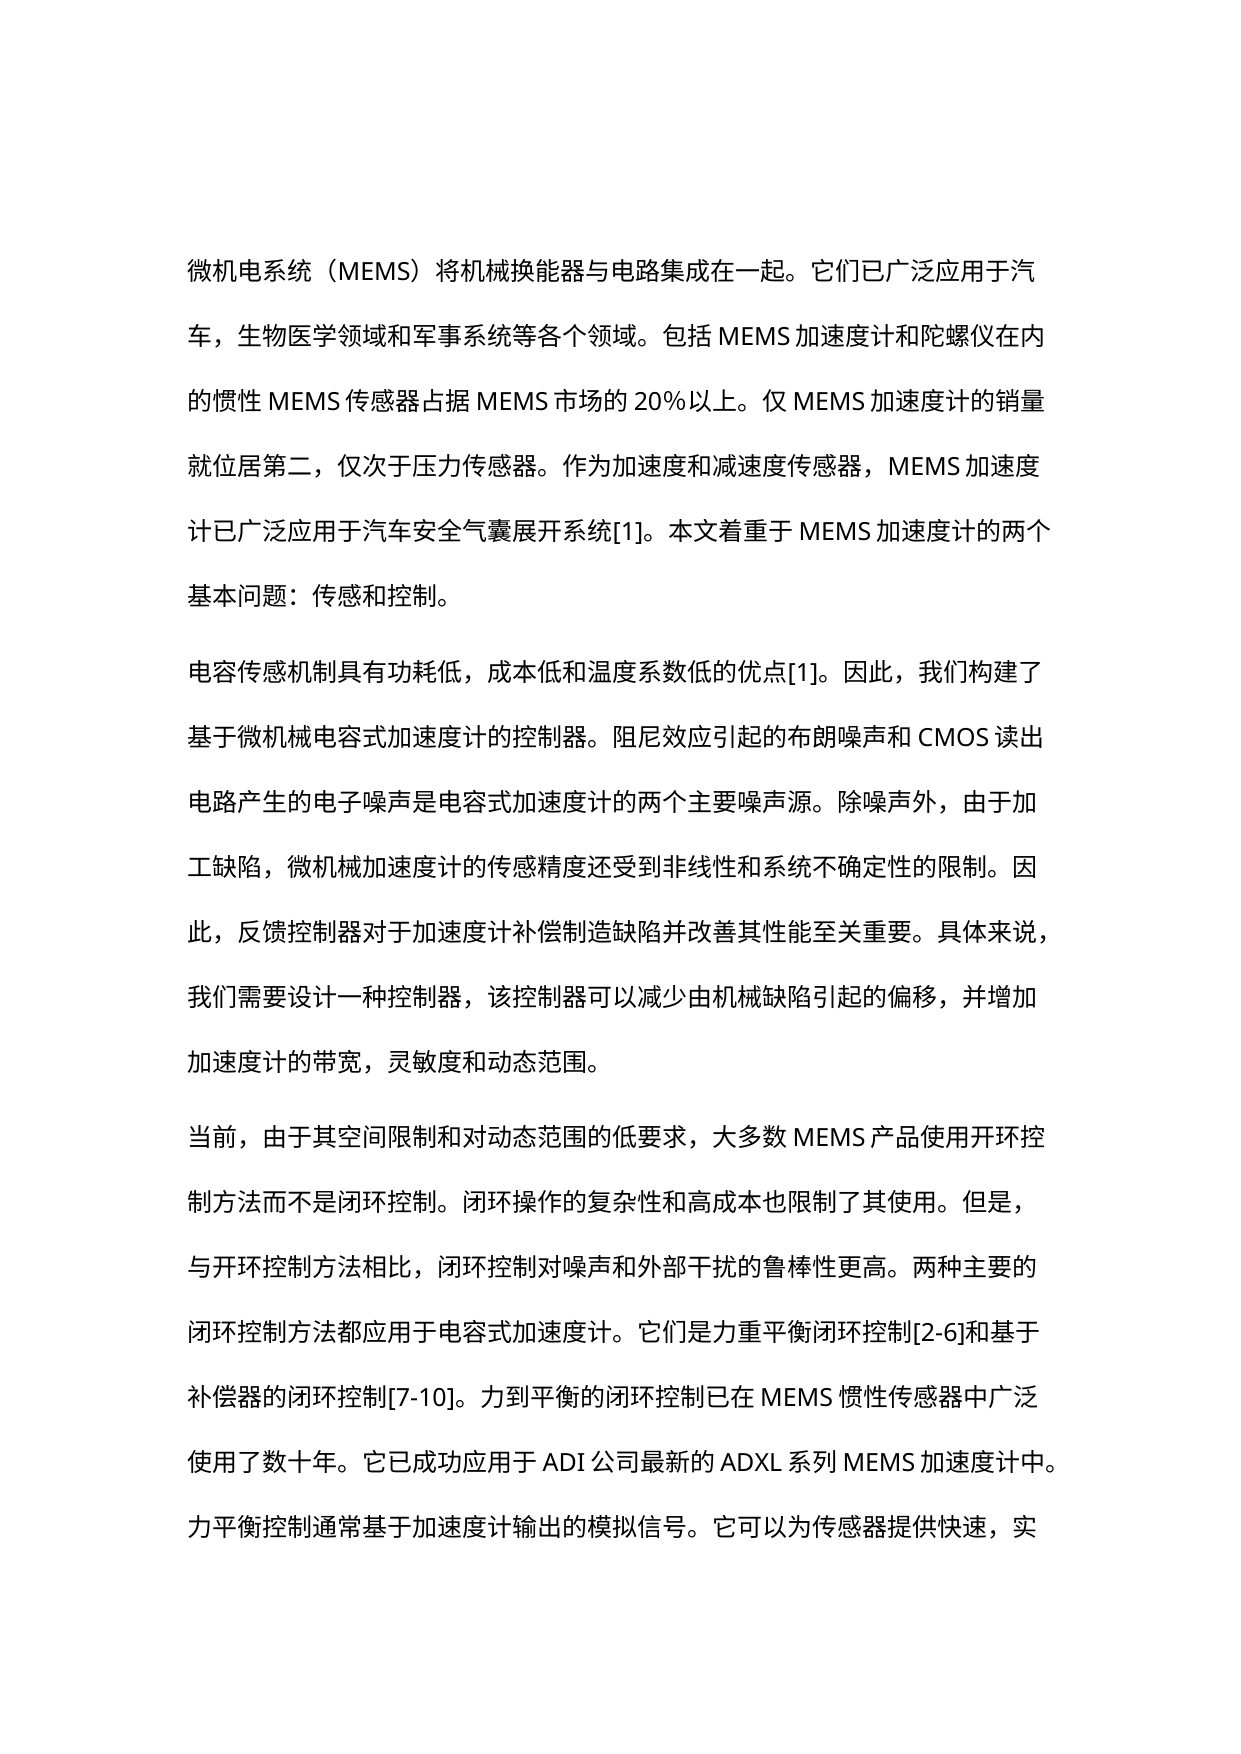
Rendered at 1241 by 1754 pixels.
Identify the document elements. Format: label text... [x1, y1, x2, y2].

text 微机电系统（MEMS）将机械换能器与电路集成在一起。它们已广泛应用于汽车，生物医学领域和军事系统等各个领域。包括MEMS加速度计和陀螺仪在内的惯性MEMS传感器占据MEMS市场的20％以上。仅MEMS加速度计的销量就位居第二，仅次于压力传感器。作为加速度和减速度传感器，MEMS加速度计已广泛应用于汽车安全气囊展开系统[1]。本文着重于MEMS加速度计的两个基本问题：传感和控制。 [187, 237, 1053, 627]
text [187, 1103, 1053, 1558]
text 电容传感机制具有功耗低，成本低和温度系数低的优点[1]。因此，我们构建了基于微机械电容式加速度计的控制器。阻尼效应引起的布朗噪声和CMOS读出电路产生的电子噪声是电容式加速度计的两个主要噪声源。除噪声外，由于加工缺陷，微机械加速度计的传感精度还受到非线性和系统不确定性的限制。因此，反馈控制器对于加速度计补偿制造缺陷并改善其性能至关重要。具体来说，我们需要设计一种控制器，该控制器可以减少由机械缺陷引起的偏移，并增加加速度计的带宽，灵敏度和动态范围。 [187, 638, 1053, 1093]
